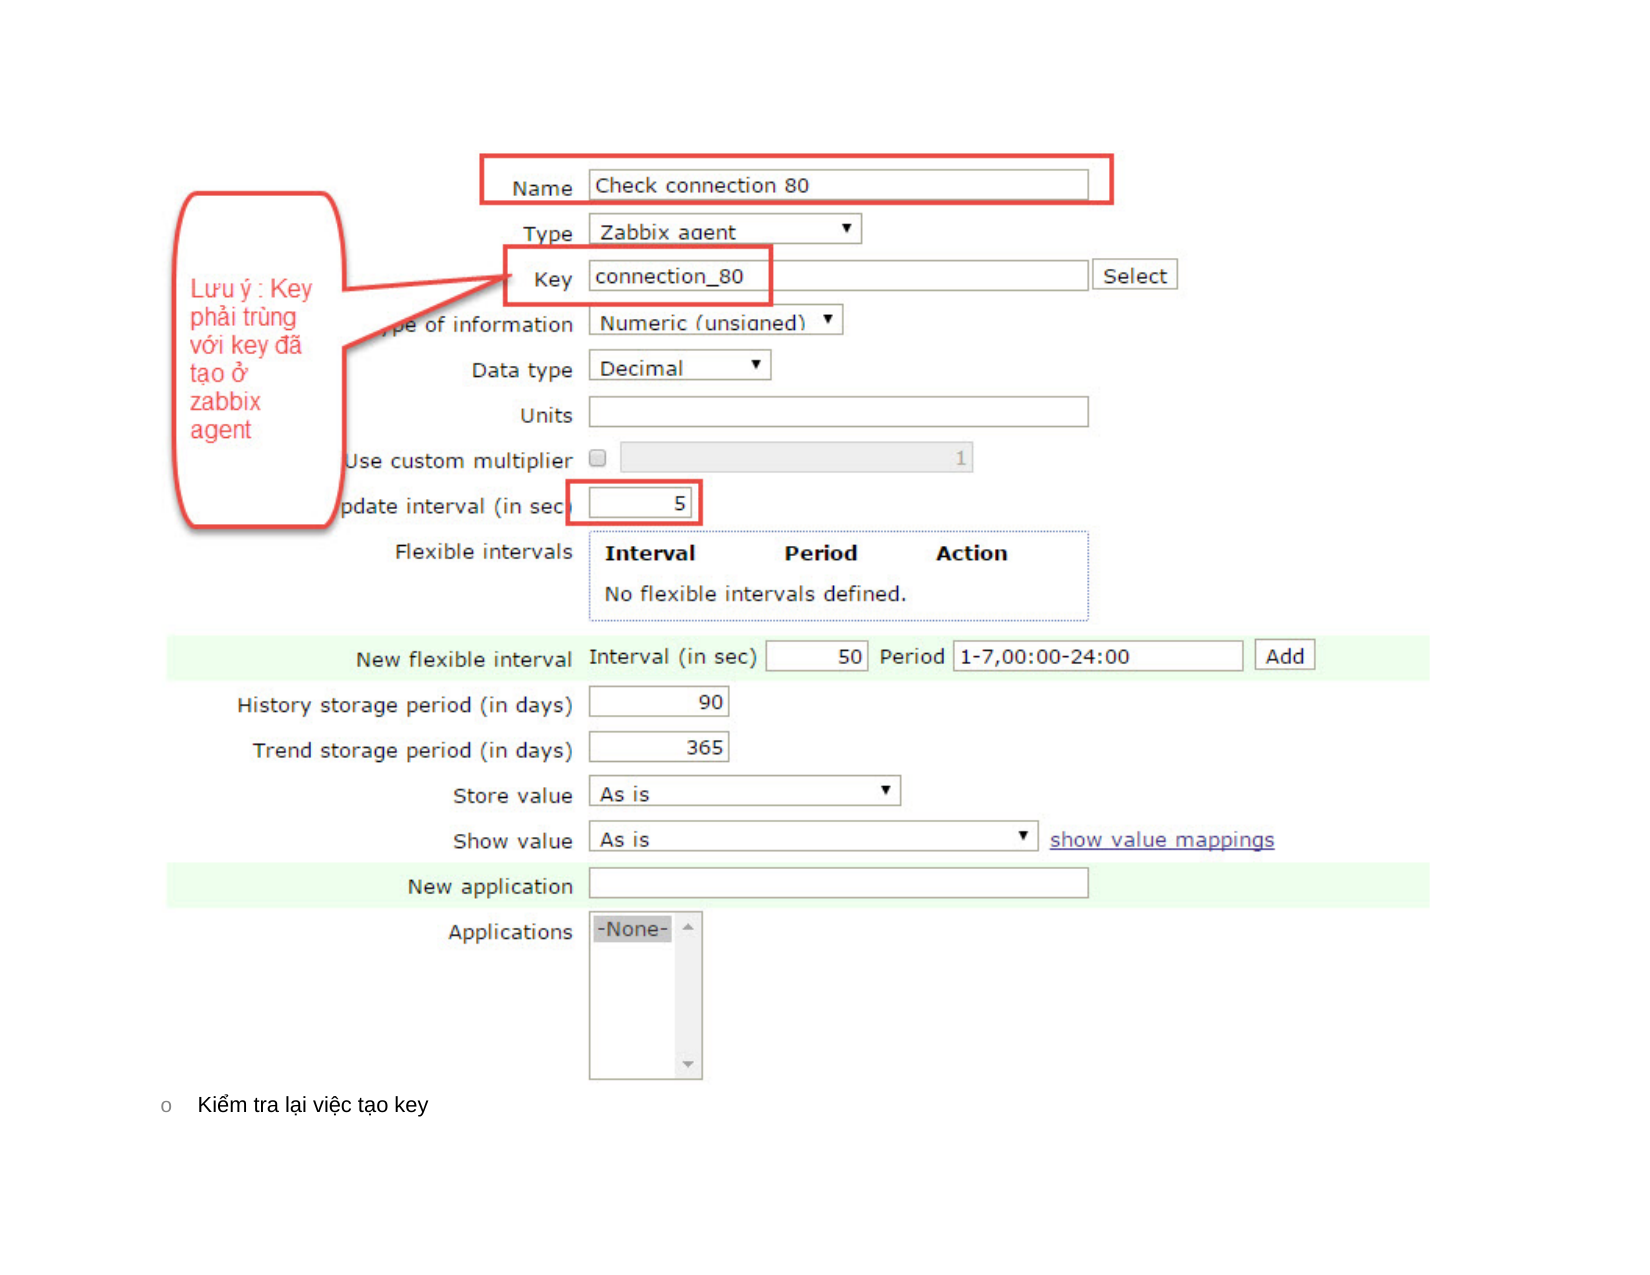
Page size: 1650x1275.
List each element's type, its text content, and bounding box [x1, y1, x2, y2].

list Kiểm tra lại việc tạo key [160, 1084, 1500, 1119]
picture [150, 150, 1430, 1085]
